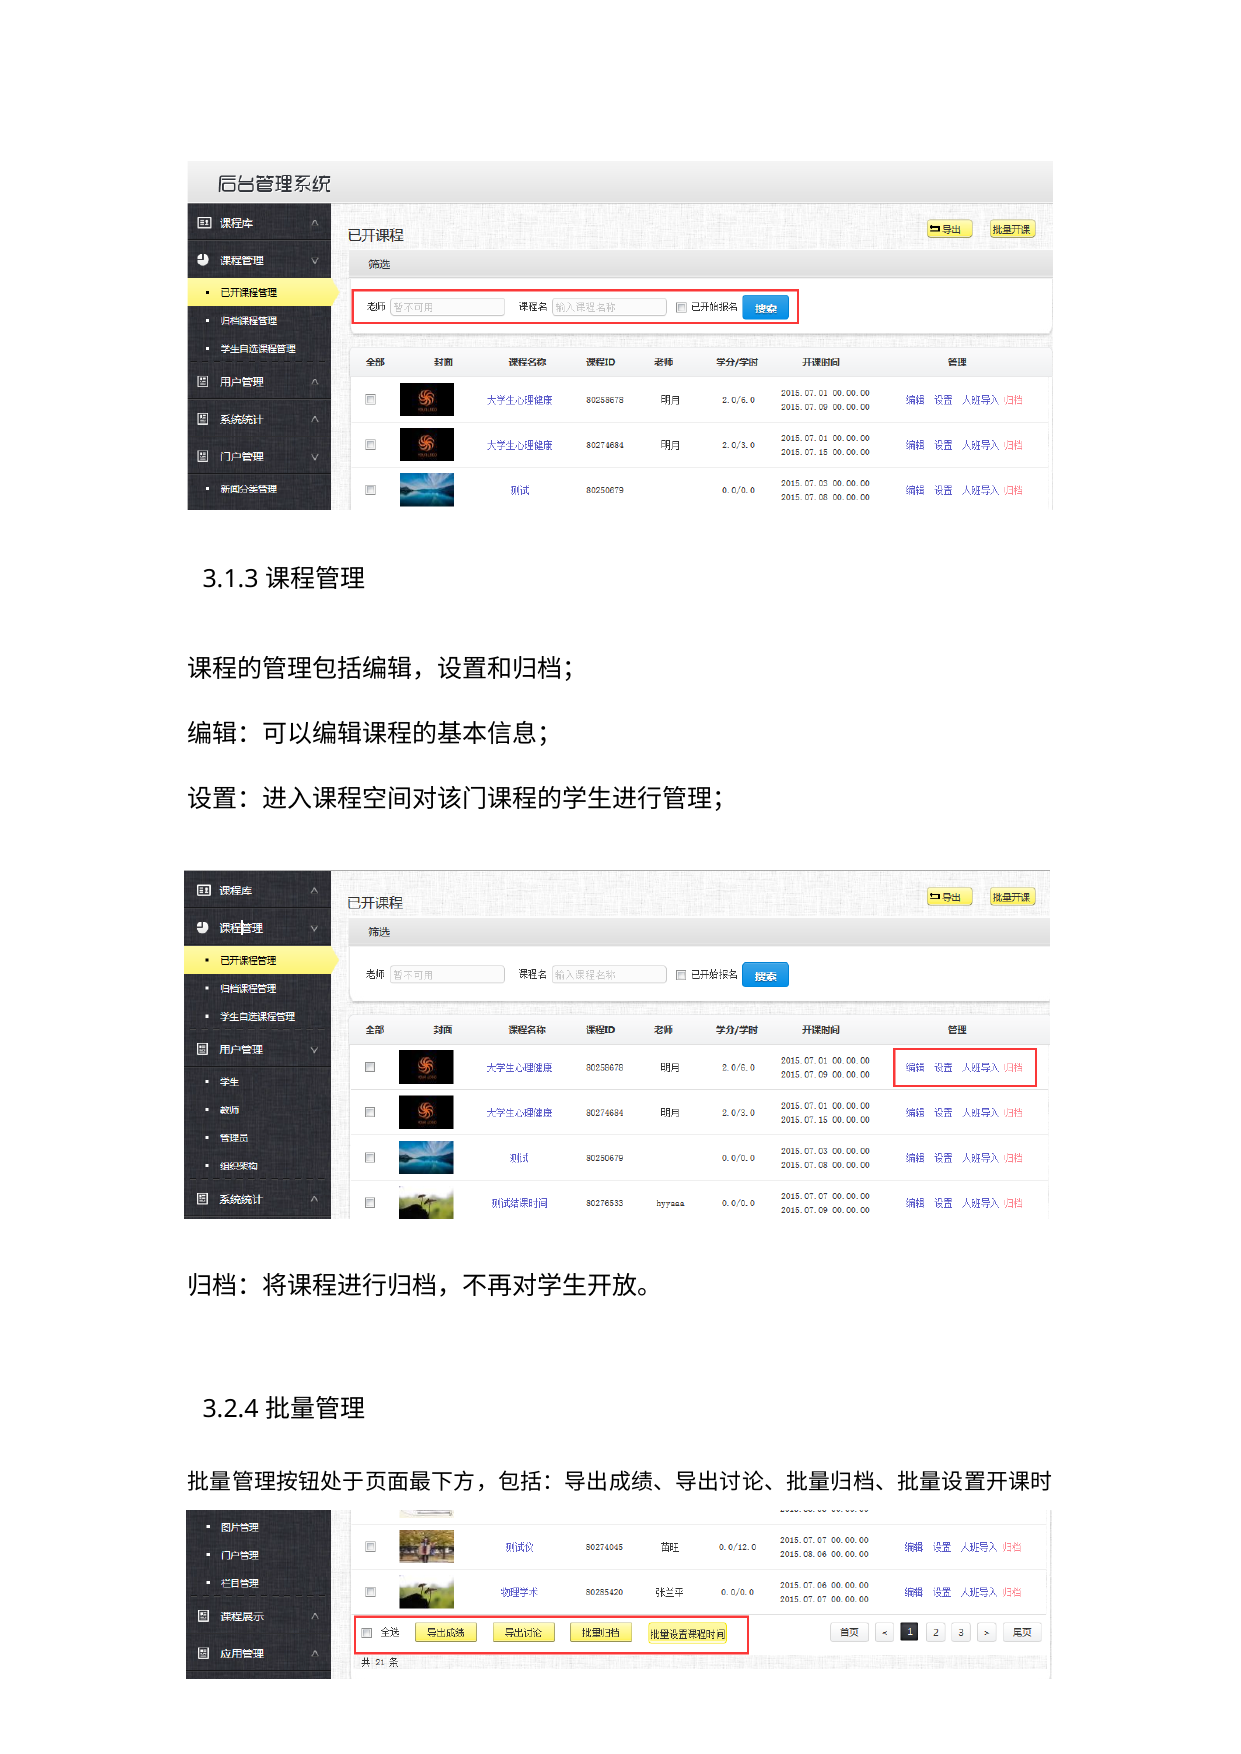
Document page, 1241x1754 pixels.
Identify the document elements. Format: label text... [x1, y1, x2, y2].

picture [186, 1510, 1052, 1679]
picture [184, 870, 1050, 1219]
subtitle 3.2.4 批量管理 [202, 1374, 1053, 1439]
text 设置：进入课程空间对该门课程的学生进行管理； [187, 764, 1053, 829]
subtitle 3.1.3 课程管理 [202, 544, 1053, 609]
text 编辑：可以编辑课程的基本信息； [187, 699, 1053, 764]
text 课程的管理包括编辑，设置和归档； [187, 634, 1053, 699]
picture [187, 161, 1053, 510]
text 批量管理按钮处于页面最下方，包括：导出成绩、导出讨论、批量归档、批量设置开课时间。 [187, 1463, 1053, 1496]
